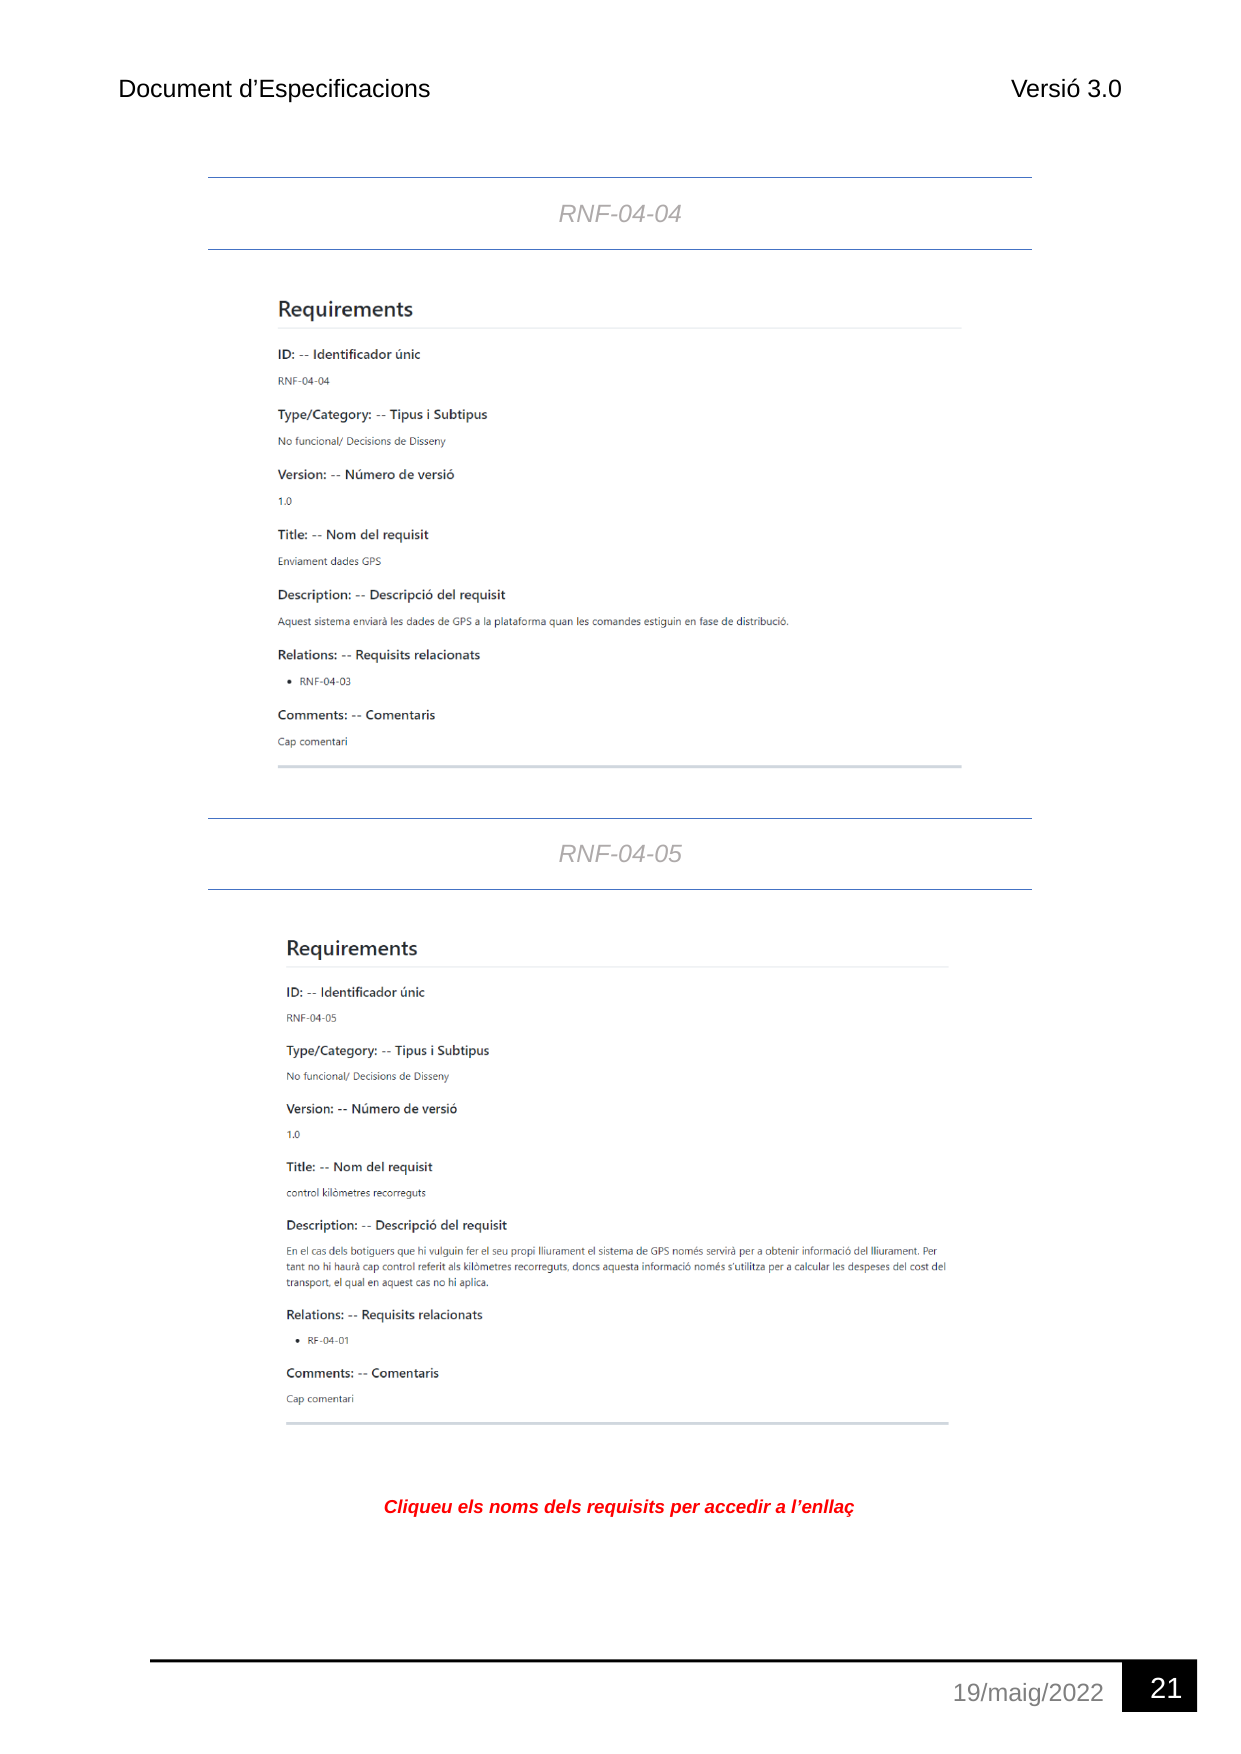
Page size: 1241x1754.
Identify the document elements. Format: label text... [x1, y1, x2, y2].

text RNF-04-04 [208, 178, 1032, 249]
text Cliqueu els noms dels requisits per accedir a l’enllaç [118, 1496, 1122, 1517]
picture [268, 287, 972, 780]
text RNF-04-05 [208, 819, 1032, 889]
picture [273, 927, 968, 1438]
